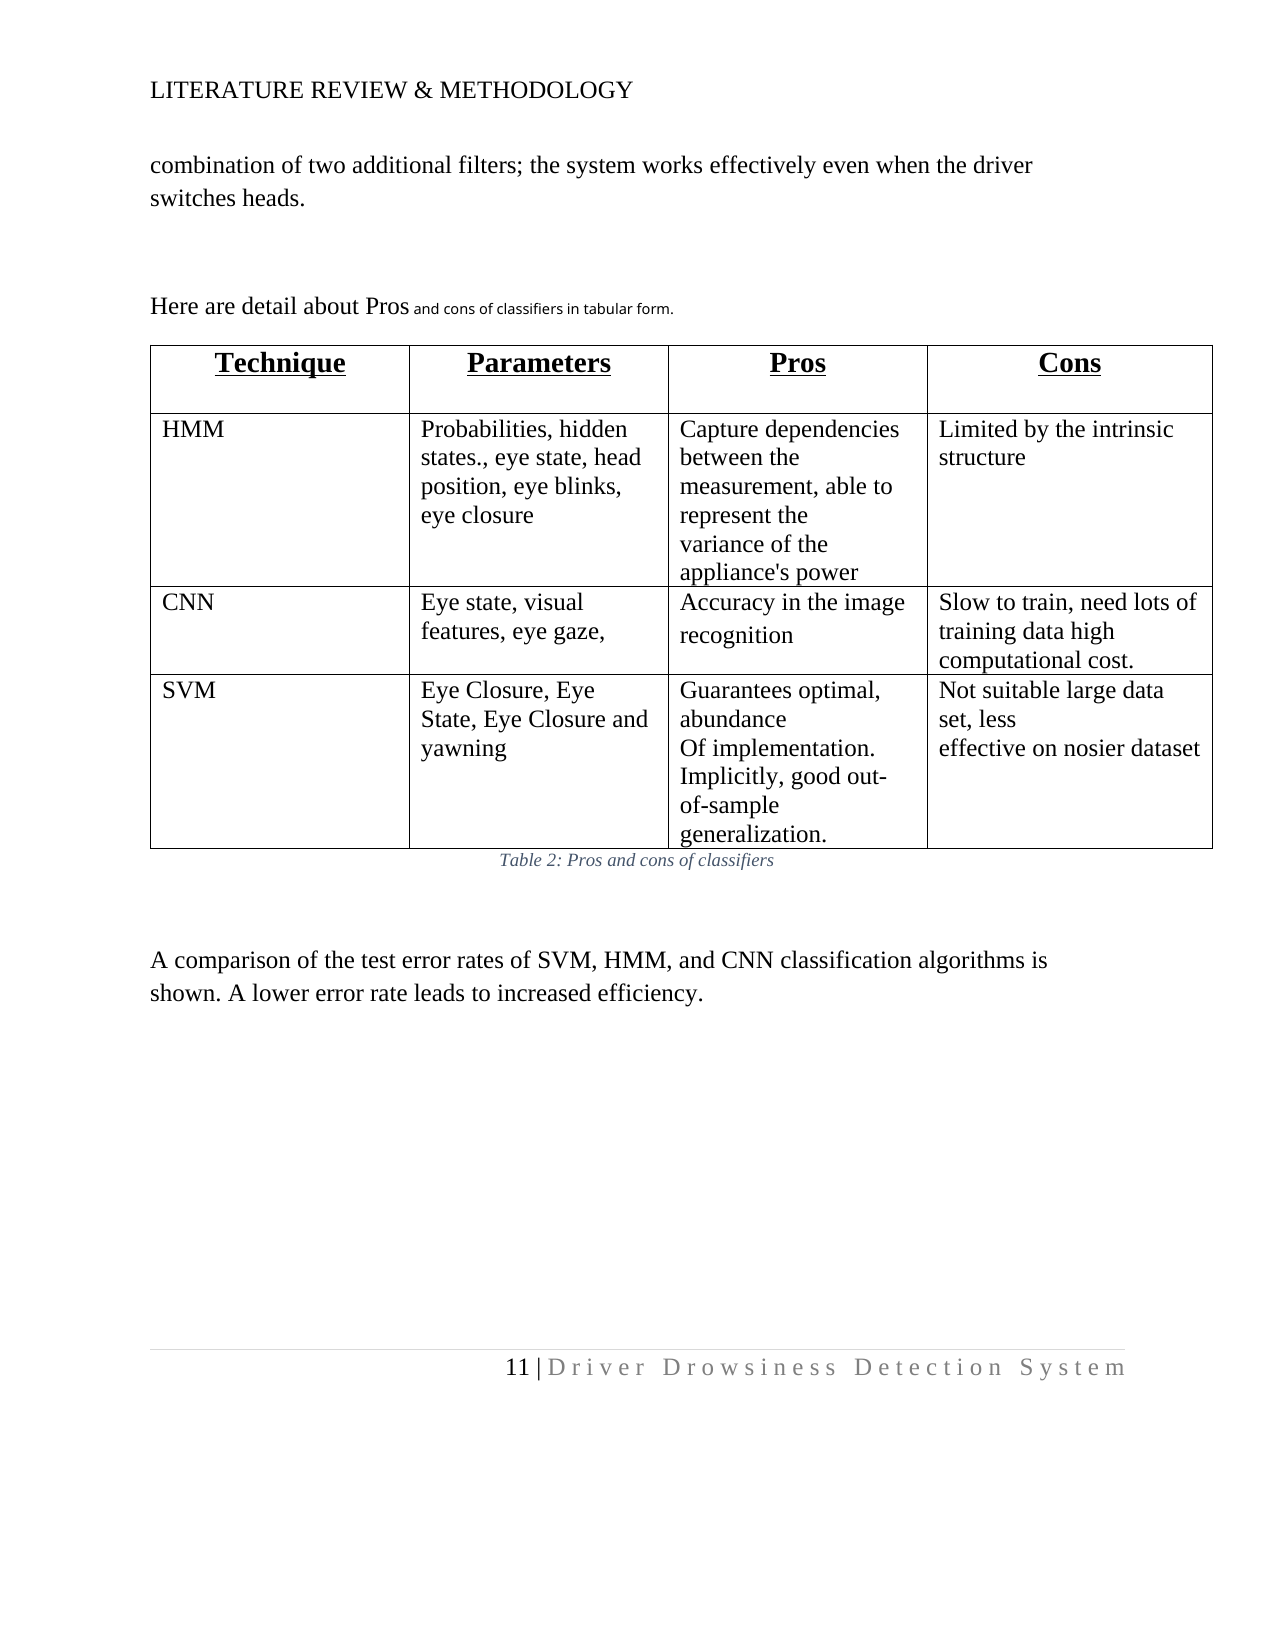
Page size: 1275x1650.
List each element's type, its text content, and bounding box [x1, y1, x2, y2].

table_cell Guarantees optimal, abundance Of implementation. Implicitly, good out-of-sample generalization. [669, 675, 927, 848]
table_cell HMM [151, 414, 409, 586]
table_header Pros [669, 346, 927, 413]
table_header Parameters [410, 346, 668, 413]
table_cell Capture dependencies between the measurement, able to represent the variance of the appliance's power [669, 414, 927, 586]
table_cell Not suitable large data set, less effective on nosier dataset [928, 675, 1212, 848]
table_cell Eye state, visual features, eye gaze, [410, 587, 668, 674]
table_cell Eye Closure, Eye State, Eye Closure and yawning [410, 675, 668, 848]
table_cell Probabilities, hidden states., eye state, head position, eye blinks, eye closure [410, 414, 668, 586]
table_cell CNN [151, 587, 409, 674]
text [150, 150, 1125, 212]
text Table 2: Pros and cons of classifiers [150, 849, 1125, 870]
table_cell Limited by the intrinsic structure [928, 414, 1212, 586]
table_cell SVM [151, 675, 409, 848]
text A comparison of the test error rates of SVM, HMM, and CNN classification algorithms is shown. A lower error rate leads to increased efficiency. [150, 945, 1125, 1007]
table_cell Accuracy in the image recognition [669, 587, 927, 674]
text Here are detail about Pros and cons of classifiers in tabular form. [150, 291, 1125, 319]
table_header Technique [151, 346, 409, 413]
table_cell Slow to train, need lots of training data high computational cost. [928, 587, 1212, 674]
table_header Cons [928, 346, 1212, 413]
